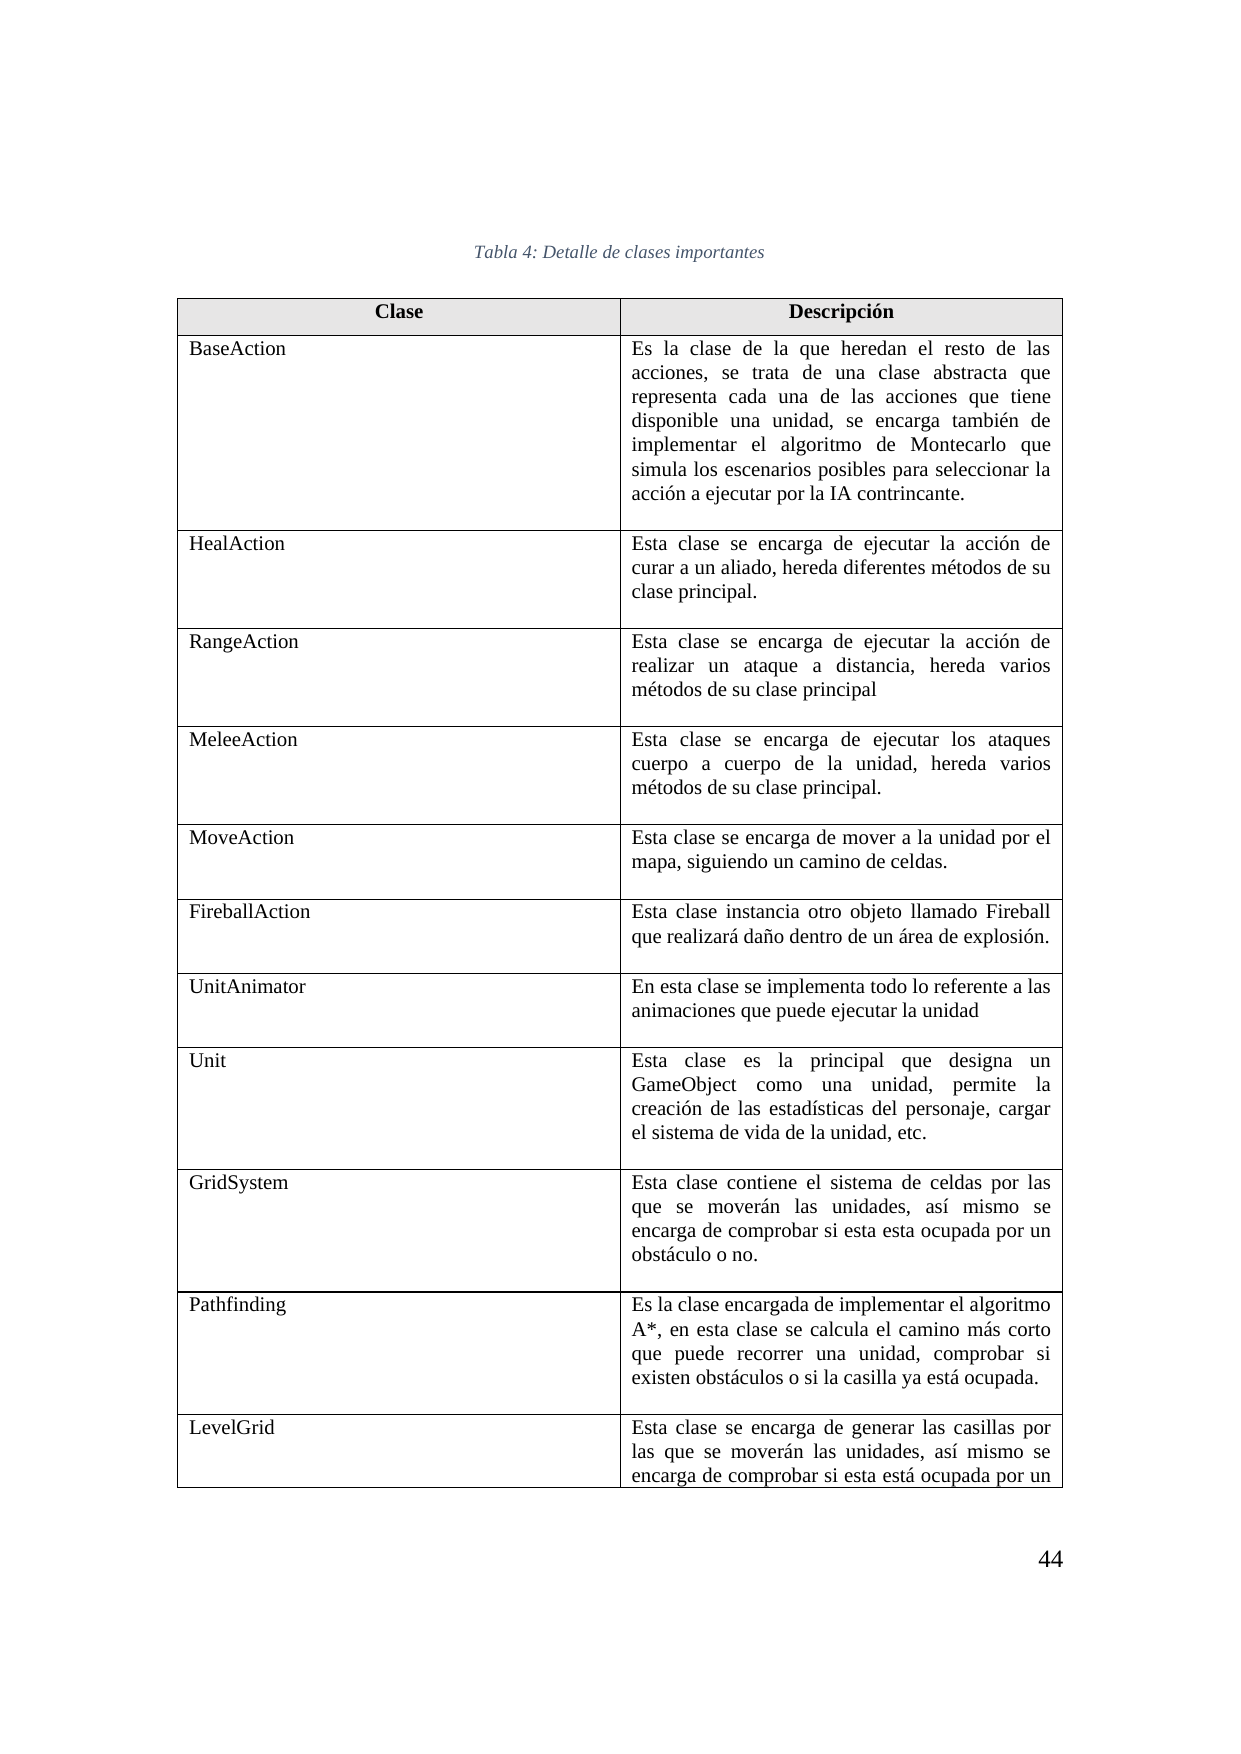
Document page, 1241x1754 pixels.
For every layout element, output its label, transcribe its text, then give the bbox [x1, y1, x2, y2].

table_cell En esta clase se implementa todo lo referente a las animaciones que puede ejecutar la unidad [621, 974, 1062, 1047]
table_cell Esta clase es la principal que designa un GameObject como una unidad, permite la creación de las estadísticas del personaje, cargar el sistema de vida de la unidad, etc. [621, 1048, 1062, 1169]
table_cell Es la clase encargada de implementar el algoritmo A*, en esta clase se calcula el camino más corto que puede recorrer una unidad, comprobar si existen obstáculos o si la casilla ya está ocupada. [621, 1293, 1062, 1414]
table_cell Unit [178, 1048, 620, 1169]
table_header Clase [178, 299, 620, 335]
table_header Descripción [621, 299, 1062, 335]
table_cell BaseAction [178, 336, 620, 529]
table_cell MoveAction [178, 825, 620, 898]
table_cell Esta clase contiene el sistema de celdas por las que se moverán las unidades, así mismo se encarga de comprobar si esta esta ocupada por un obstáculo o no. [621, 1170, 1062, 1291]
table_cell Esta clase se encarga de ejecutar la acción de curar a un aliado, hereda diferentes métodos de su clase principal. [621, 531, 1062, 628]
table_cell HealAction [178, 531, 620, 628]
table_cell RangeAction [178, 629, 620, 726]
table_cell Esta clase instancia otro objeto llamado Fireball que realizará daño dentro de un área de explosión. [621, 900, 1062, 973]
text Tabla 4: Detalle de clases importantes [177, 241, 1063, 262]
table_cell Pathfinding [178, 1293, 620, 1414]
table_cell Esta clase se encarga de ejecutar la acción de realizar un ataque a distancia, hereda varios métodos de su clase principal [621, 629, 1062, 726]
table_cell Esta clase se encarga de ejecutar los ataques cuerpo a cuerpo de la unidad, hereda varios métodos de su clase principal. [621, 727, 1062, 824]
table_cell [621, 1415, 1062, 1487]
table_cell UnitAnimator [178, 974, 620, 1047]
table_cell Es la clase de la que heredan el resto de las acciones, se trata de una clase abstracta que representa cada una de las acciones que tiene disponible una unidad, se encarga también de implementar el algoritmo de Montecarlo que simula los escenarios posibles para seleccionar la acción a ejecutar por la IA contrincante. [621, 336, 1062, 529]
table_cell GridSystem [178, 1170, 620, 1291]
table_cell Esta clase se encarga de mover a la unidad por el mapa, siguiendo un camino de celdas. [621, 825, 1062, 898]
table_cell FireballAction [178, 900, 620, 973]
table_cell LevelGrid [178, 1415, 620, 1487]
table_cell MeleeAction [178, 727, 620, 824]
